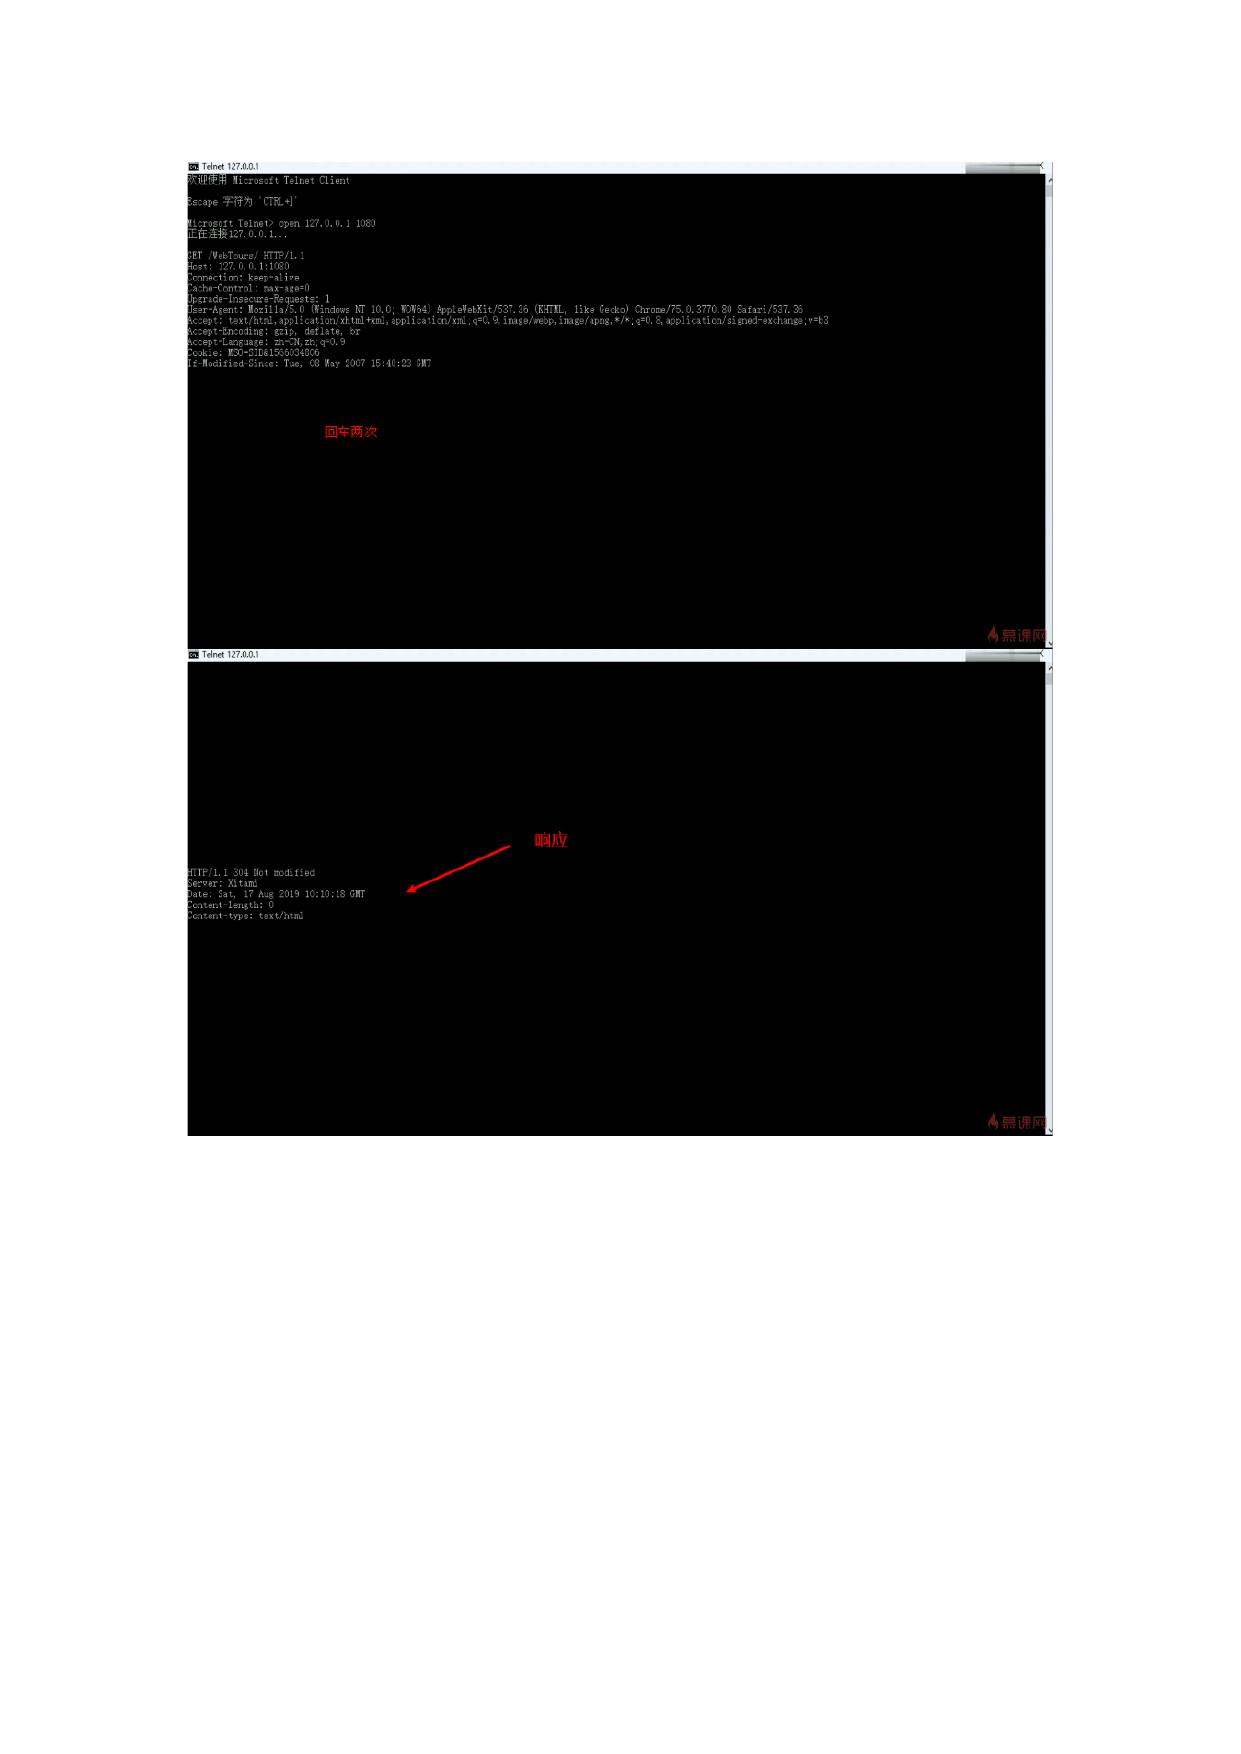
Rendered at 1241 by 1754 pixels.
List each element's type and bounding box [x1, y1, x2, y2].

picture [187, 162, 1053, 1136]
